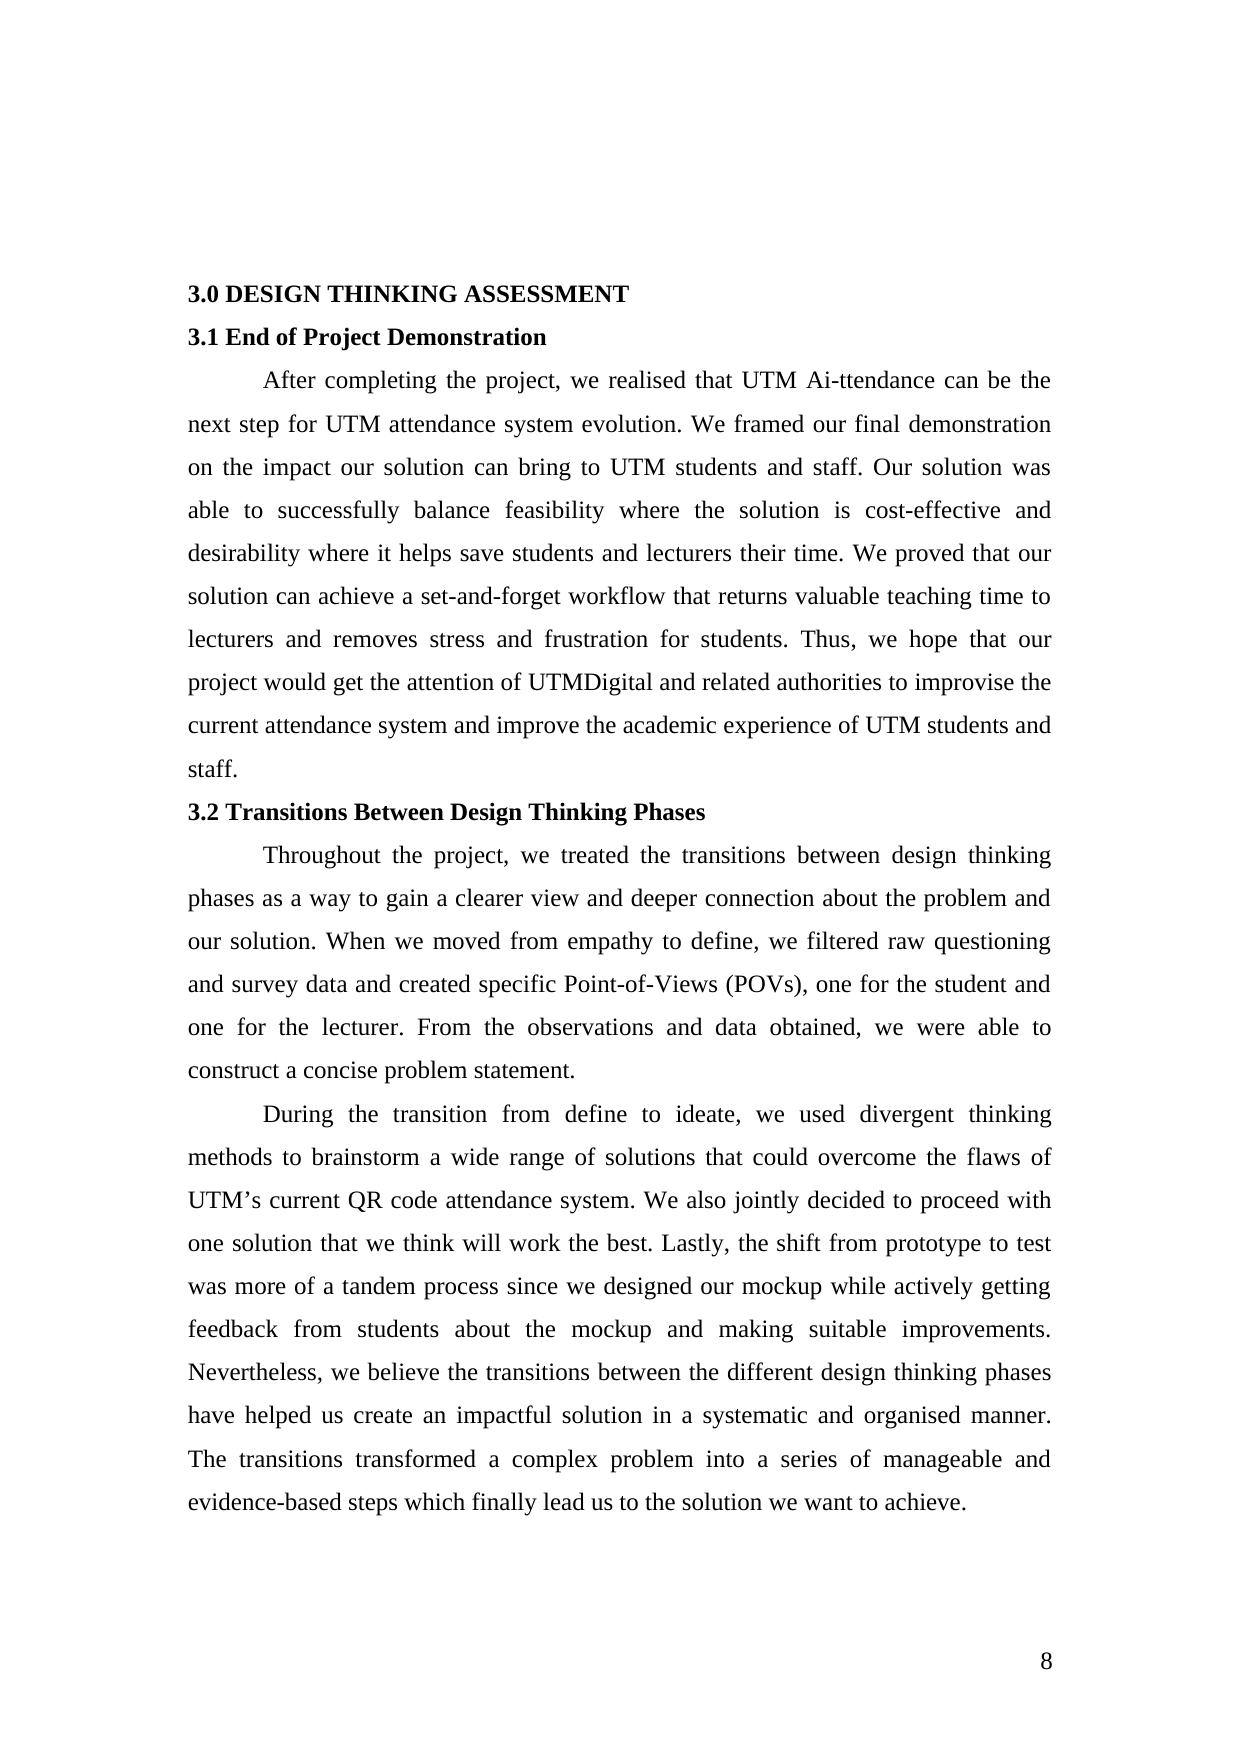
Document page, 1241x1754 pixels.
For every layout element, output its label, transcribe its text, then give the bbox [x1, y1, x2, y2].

text After completing the project, we realised that UTM Ai-ttendance can be the next step for UTM attendance system evolution. We framed our final demonstration on the impact our solution can bring to UTM students and staff. Our solution was able to successfully balance feasibility where the solution is cost-effective and desirability where it helps save students and lecturers their time. We proved that our solution can achieve a set-and-forget workflow that returns valuable teaching time to lecturers and removes stress and frustration for students. Thus, we hope that our project would get the attention of UTMDigital and related authorities to improvise the current attendance system and improve the academic experience of UTM students and staff. [188, 366, 1052, 782]
text 3.1 End of Project Demonstration [188, 322, 1052, 351]
text 3.2 Transitions Between Design Thinking Phases [188, 797, 1052, 826]
text During the transition from define to ideate, we used divergent thinking methods to brainstorm a wide range of solutions that could overcome the flaws of UTM’s current QR code attendance system. We also jointly decided to proceed with one solution that we think will work the best. Lastly, the shift from prototype to test was more of a tandem process since we designed our mockup while actively getting feedback from students about the mockup and making suitable improvements. Nevertheless, we believe the transitions between the different design thinking phases have helped us create an impactful solution in a systematic and organised manner. The transitions transformed a complex problem into a series of manageable and evidence-based steps which finally lead us to the solution we want to achieve. [188, 1099, 1052, 1516]
text Throughout the project, we treated the transitions between design thinking phases as a way to gain a clearer view and deeper connection about the problem and our solution. When we moved from empathy to define, we filtered raw questioning and survey data and created specific Point-of-Views (POVs), one for the student and one for the lecturer. From the observations and data obtained, we were able to construct a concise problem statement. [188, 840, 1052, 1084]
text 3.0 DESIGN THINKING ASSESSMENT [188, 279, 1052, 308]
